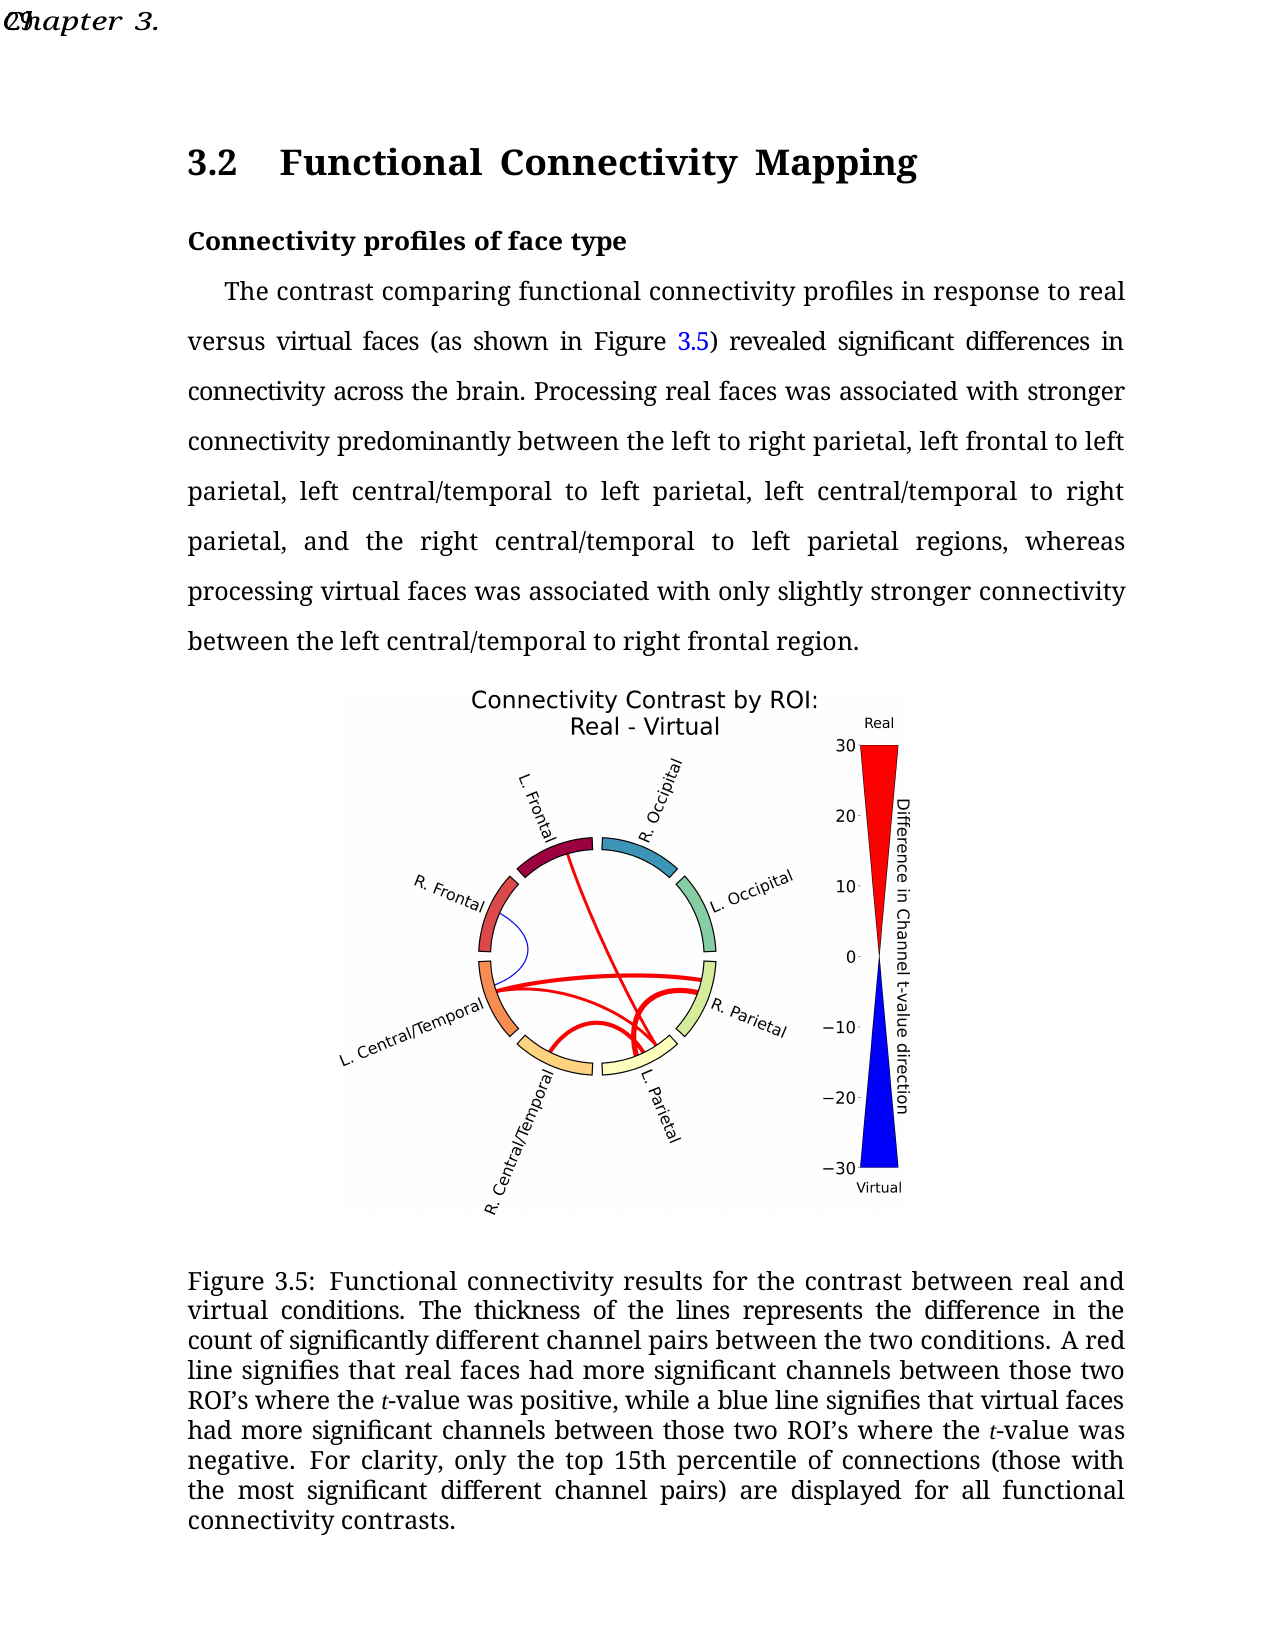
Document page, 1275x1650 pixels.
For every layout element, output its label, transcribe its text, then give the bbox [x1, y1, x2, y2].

picture [339, 690, 910, 1215]
text The contrast comparing functional connectivity profiles in response to real versus virtual faces (as shown in Figure 3.5) revealed significant differences in connectivity across the brain. Processing real faces was associated with stronger connectivity predominantly between the left to right parietal, left frontal to left parietal, left central/temporal to left parietal, left central/temporal to right parietal, and the right central/temporal to left parietal regions, whereas processing virtual faces was associated with only slightly stronger connectivity between the left central/temporal to right frontal region. [187, 273, 1125, 657]
text Connectivity profiles of face type [187, 223, 1252, 257]
text Figure 3.5: Functional connectivity results for the contrast between real and virtual conditions. The thickness of the lines represents the difference in the count of significantly different channel pairs between the two conditions. A red line signifies that real faces had more significant channels between those two ROI’s where the t-value was positive, while a blue line signifies that virtual faces had more significant channels between those two ROI’s where the t-value was negative. For clarity, only the top 15th percentile of connections (those with the most significant different channel pairs) are displayed for all functional connectivity contrasts. [187, 1267, 1125, 1537]
subtitle Functional Connectivity Mapping [187, 137, 1252, 185]
